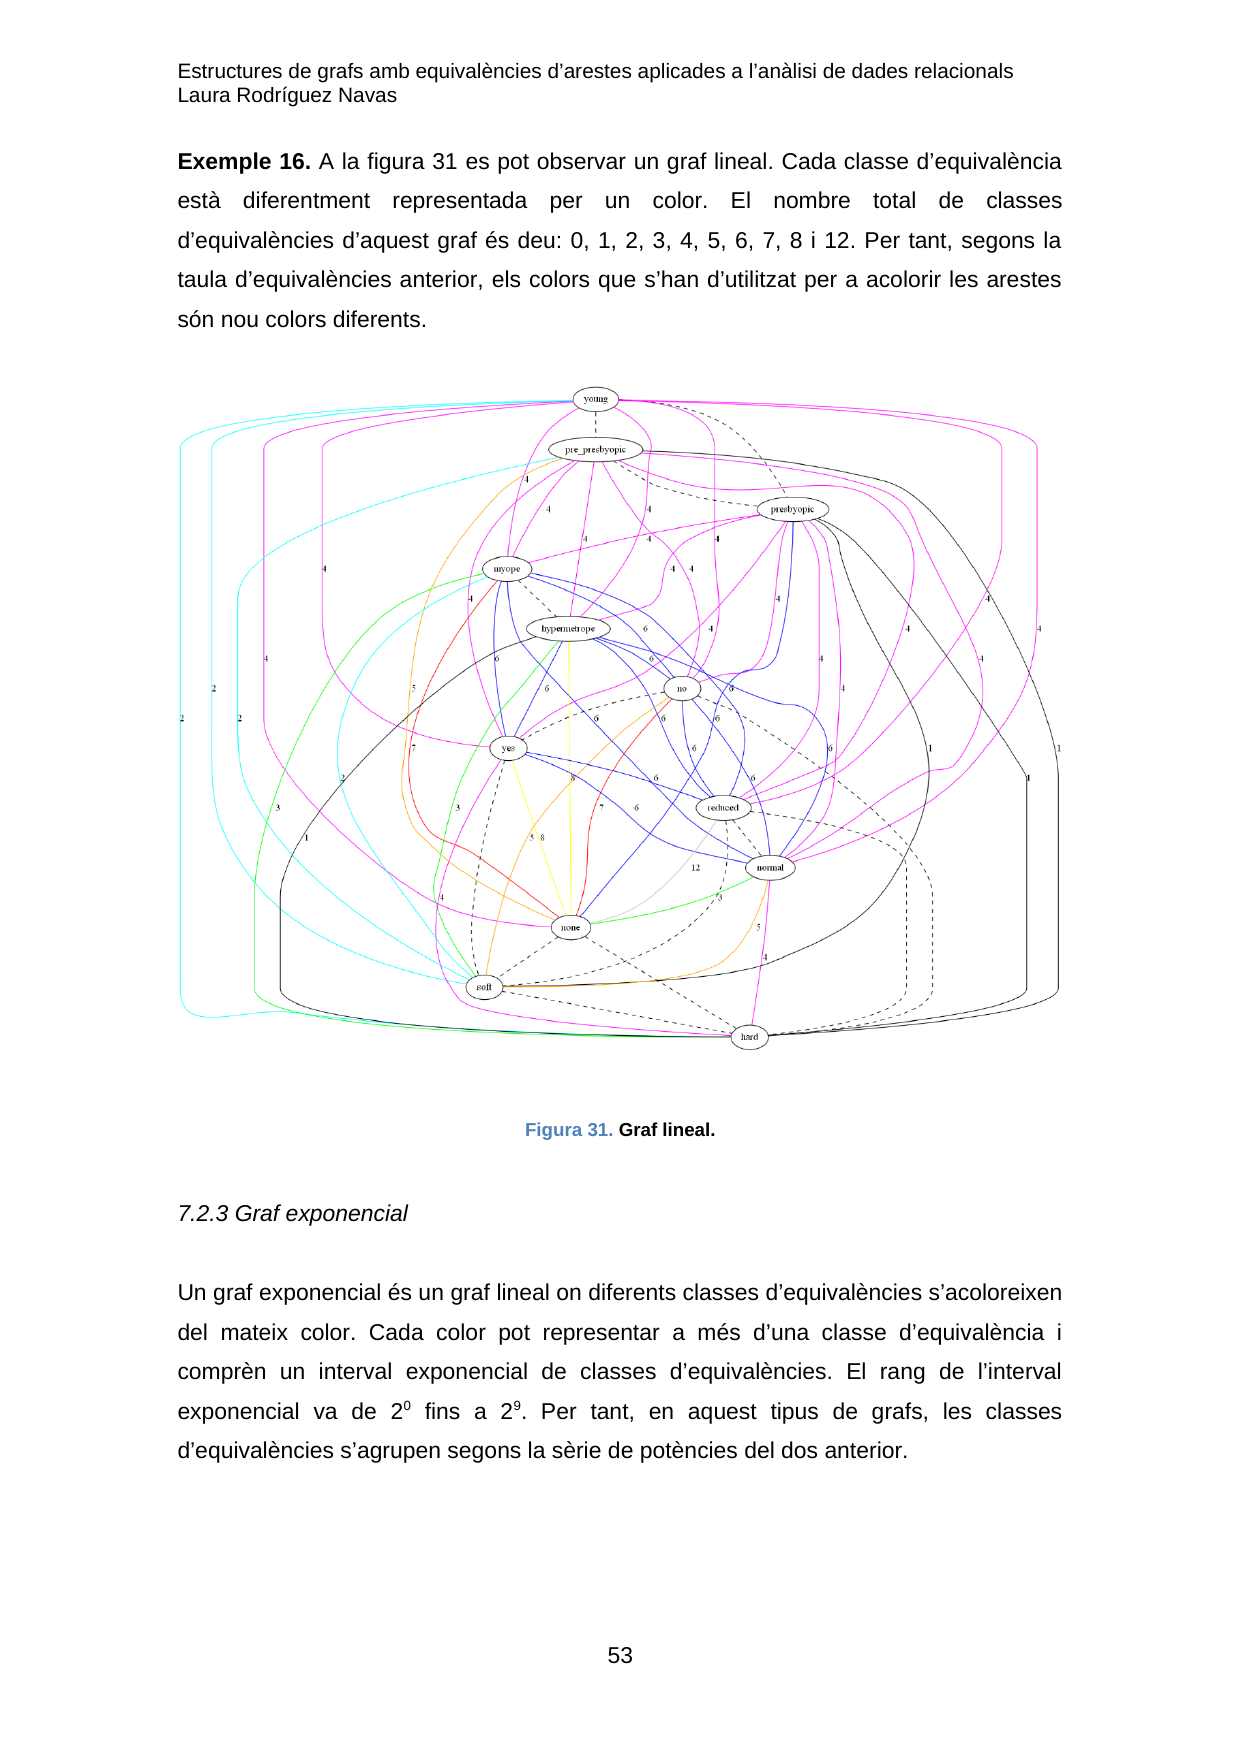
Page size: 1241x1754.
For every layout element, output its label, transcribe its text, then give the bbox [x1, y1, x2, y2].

picture [177, 384, 1063, 1052]
text Un graf exponencial és un graf lineal on diferents classes d’equivalències s’acoloreixen del mateix color. Cada color pot representar a més d’una classe d’equivalència i comprèn un interval exponencial de classes d’equivalències. El rang de l’interval exponencial va de 20 fins a 29. Per tant, en aquest tipus de grafs, les classes d’equivalències s’agrupen segons la sèrie de potències del dos anterior. [177, 1279, 1063, 1463]
text Exemple 16. A la figura 31 es pot observar un graf lineal. Cada classe d’equivalència està diferentment representada per un color. El nombre total de classes d’equivalències d’aquest graf és deu: 0, 1, 2, 3, 4, 5, 6, 7, 8 i 12. Per tant, segons la taula d’equivalències anterior, els colors que s’han d’utilitzat per a acolorir les arestes són nou colors diferents. [177, 148, 1063, 332]
list Graf exponencial [177, 1200, 1063, 1227]
text Figura 31. Graf lineal. [177, 1118, 1063, 1140]
